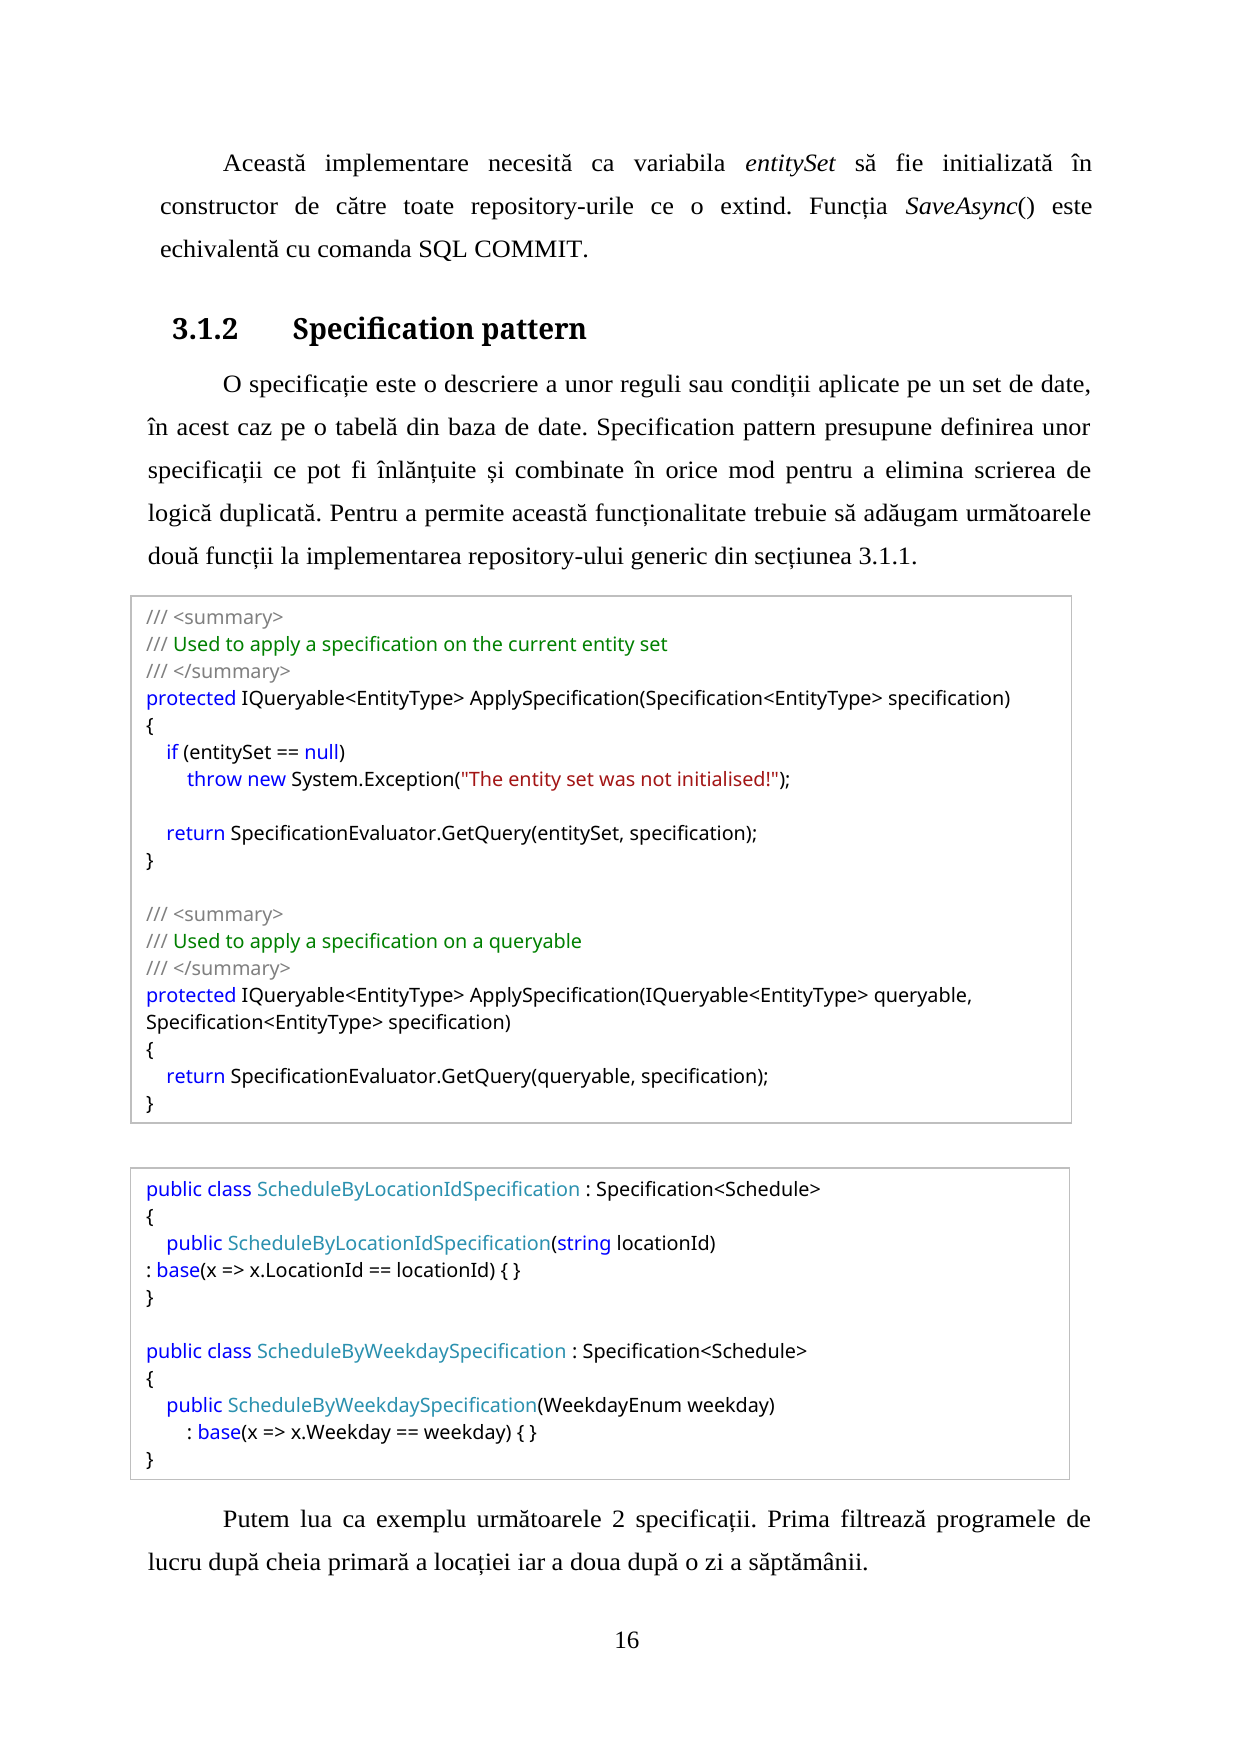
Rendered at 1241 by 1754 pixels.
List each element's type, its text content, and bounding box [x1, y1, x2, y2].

text Putem lua ca exemplu următoarele 2 specificații. Prima filtrează programele de lucru după cheia primară a locației iar a doua după o zi a săptămânii. [148, 584, 1092, 1576]
subtitle Specification pattern [172, 308, 1067, 348]
text Această implementare necesită ca variabila entitySet să fie initializată în constructor de către toate repository-urile ce o extind. Funcția SaveAsync() este echivalentă cu comanda SQL COMMIT. [160, 148, 1092, 263]
text O specificație este o descriere a unor reguli sau condiții aplicate pe un set de date, în acest caz pe o tabelă din baza de date. Specification pattern presupune definirea unor specificații ce pot fi înlănțuite și combinate în orice mod pentru a elimina scrierea de logică duplicată. Pentru a permite această funcționalitate trebuie să adăugam următoarele două funcții la implementarea repository-ului generic din secțiunea 3.1.1. [148, 369, 1092, 570]
